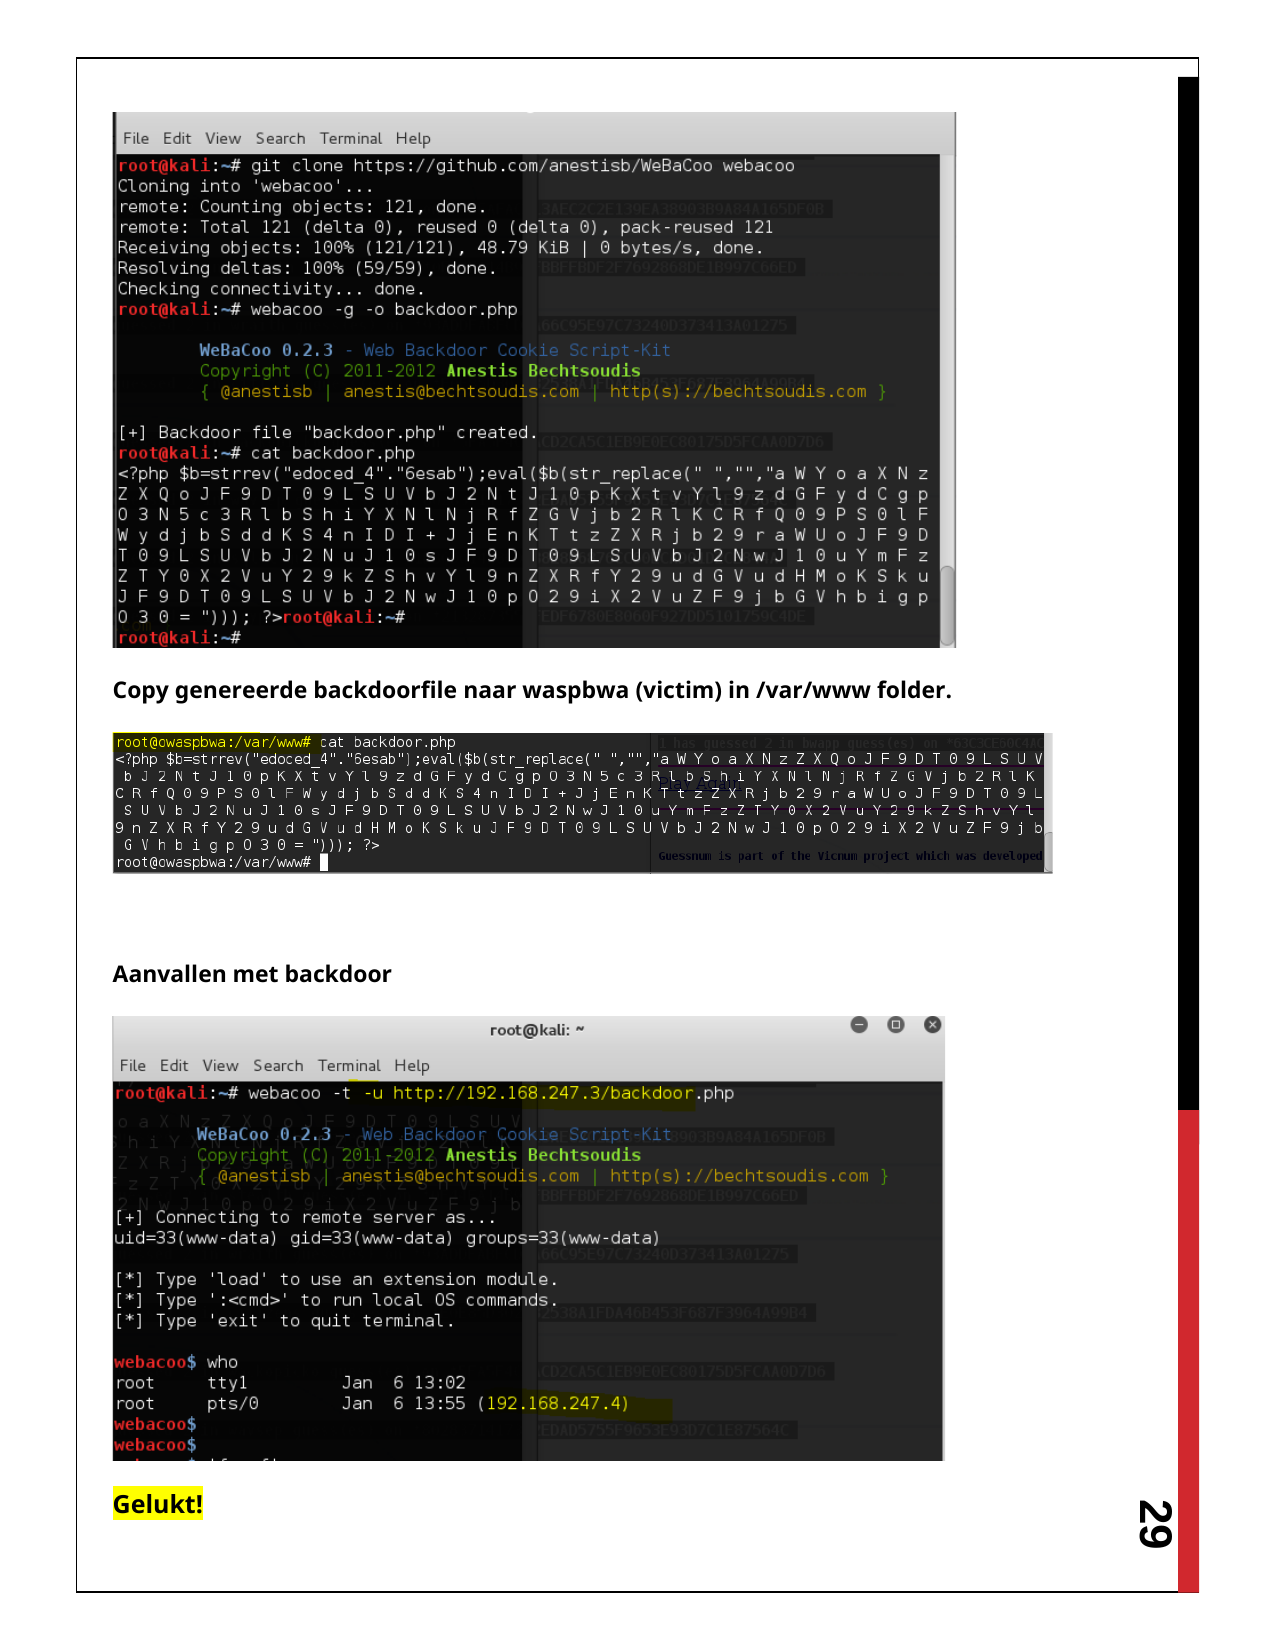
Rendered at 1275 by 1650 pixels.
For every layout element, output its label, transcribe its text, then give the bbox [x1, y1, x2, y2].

text Copy genereerde backdoorfile naar waspbwa (victim) in /var/www folder. [112, 674, 1162, 705]
picture [112, 1016, 946, 1461]
picture [112, 732, 1053, 874]
picture [112, 112, 957, 648]
text Aanvallen met backdoor [112, 958, 1162, 989]
text Gelukt! [203, 1486, 1162, 1520]
